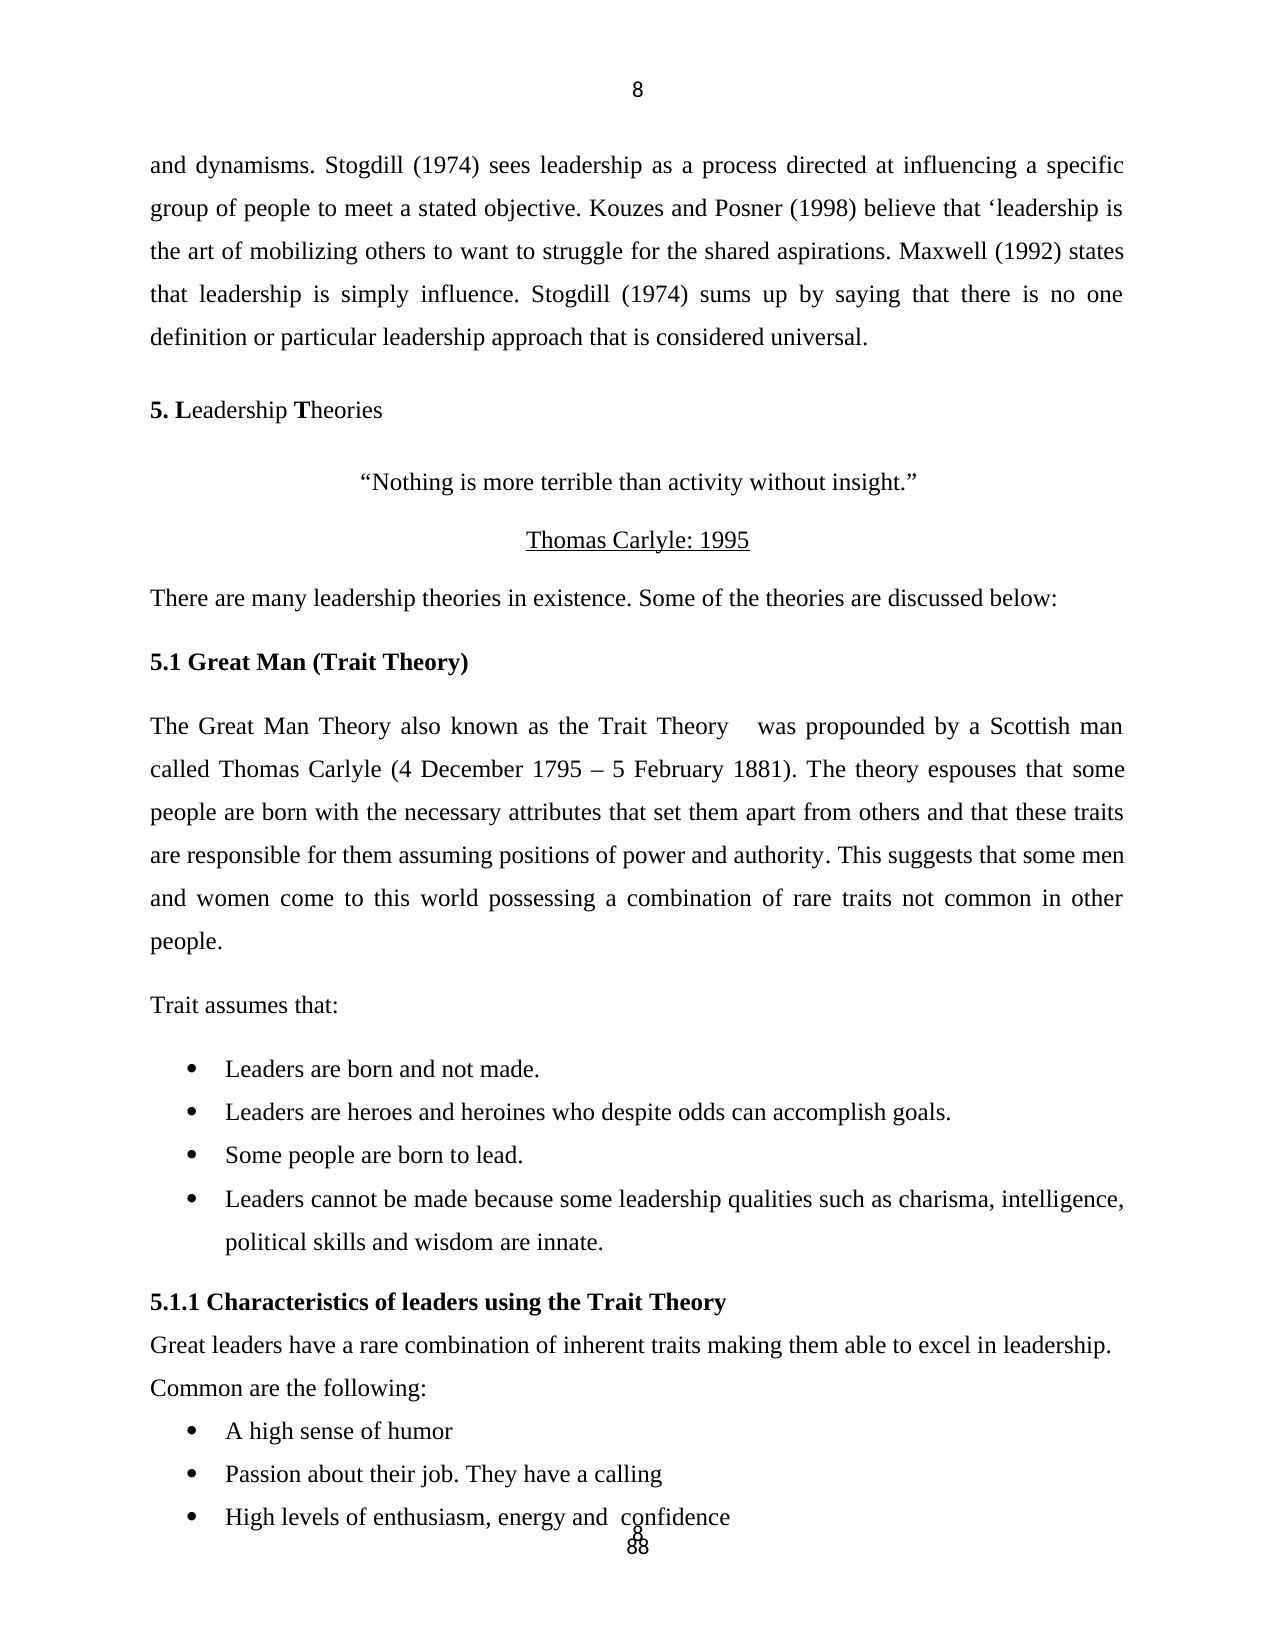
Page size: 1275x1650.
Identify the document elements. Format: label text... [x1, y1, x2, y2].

list Leaders are heroes and heroines who despite odds can accomplish goals. [187, 1097, 1125, 1126]
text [150, 150, 1125, 351]
list Leaders are born and not made. [187, 1054, 1125, 1083]
text 5.1 Great Man (Trait Theory) [150, 647, 1125, 676]
text The Great Man Theory also known as the Trait Theory was propounded by a Scottish man called Thomas Carlyle (4 December 1795 – 5 February 1881). The theory espouses that some people are born with the necessary attributes that set them apart from others and that these traits are responsible for them assuming positions of power and authority. This suggests that some men and women come to this world possessing a combination of rare traits not common in other people. [150, 711, 1125, 955]
text 5. Leadership Theories [150, 395, 1125, 423]
text Great leaders have a rare combination of inherent traits making them able to excel in leadership. Common are the following: [150, 1330, 1125, 1402]
text Trait assumes that: [150, 990, 1125, 1019]
list A high sense of humor [187, 1416, 1125, 1445]
text “Nothing is more terrible than activity without insight.” [150, 467, 1125, 496]
text Thomas Carlyle: 1995 [150, 525, 1125, 554]
list Passion about their job. They have a calling [187, 1459, 1125, 1488]
text There are many leadership theories in existence. Some of the theories are discussed below: [150, 583, 1125, 612]
list Some people are born to lead. [187, 1141, 1125, 1169]
list High levels of enthusiasm, energy and confidence [187, 1502, 1125, 1531]
list Leaders cannot be made because some leadership qualities such as charisma, intelligence, political skills and wisdom are innate. [187, 1184, 1125, 1256]
text 5.1.1 Characteristics of leaders using the Trait Theory [150, 1287, 1125, 1315]
